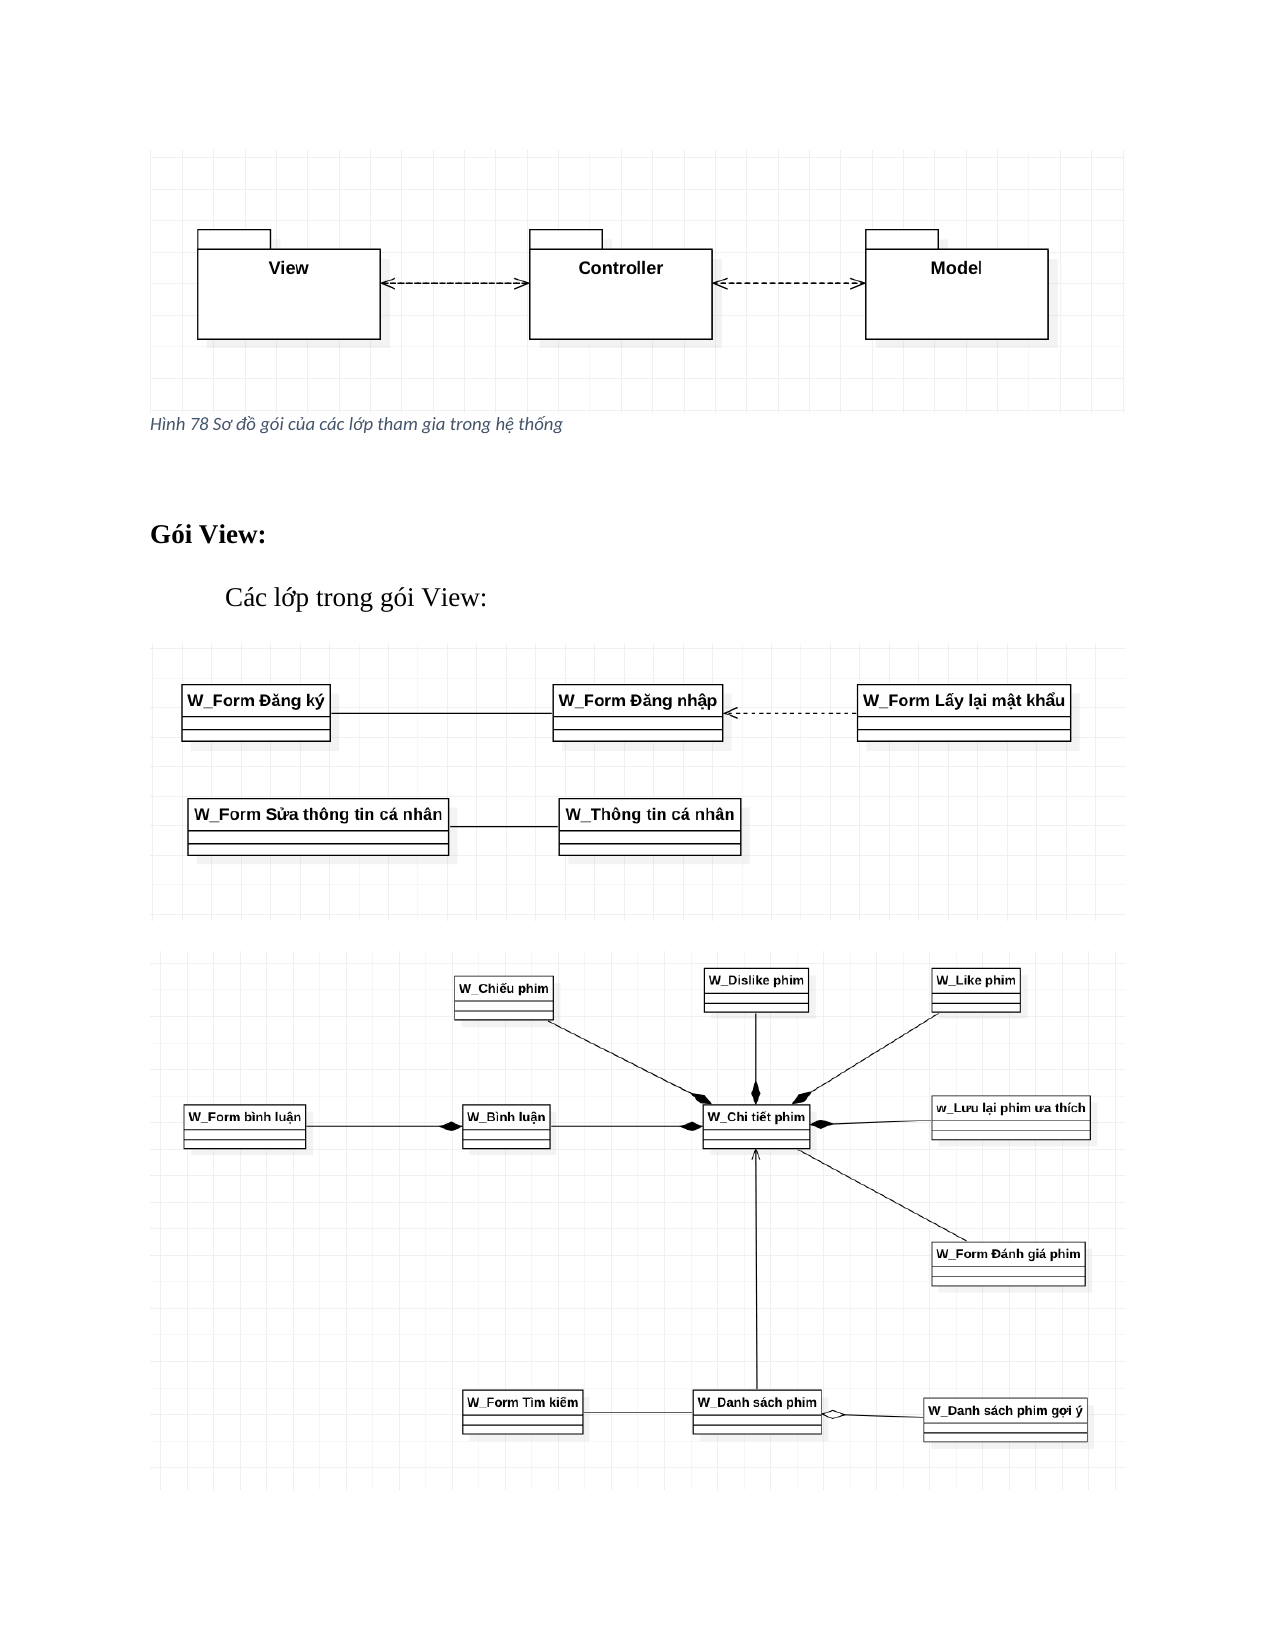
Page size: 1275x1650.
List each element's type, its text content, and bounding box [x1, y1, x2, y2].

text Hình 78 Sơ đồ gói của các lớp tham gia trong hệ thống [150, 413, 1125, 435]
picture [150, 951, 1125, 1490]
picture [150, 150, 1125, 413]
text Gói View: [150, 518, 1125, 549]
text Các lớp trong gói View: [150, 581, 1125, 612]
picture [150, 643, 1125, 921]
